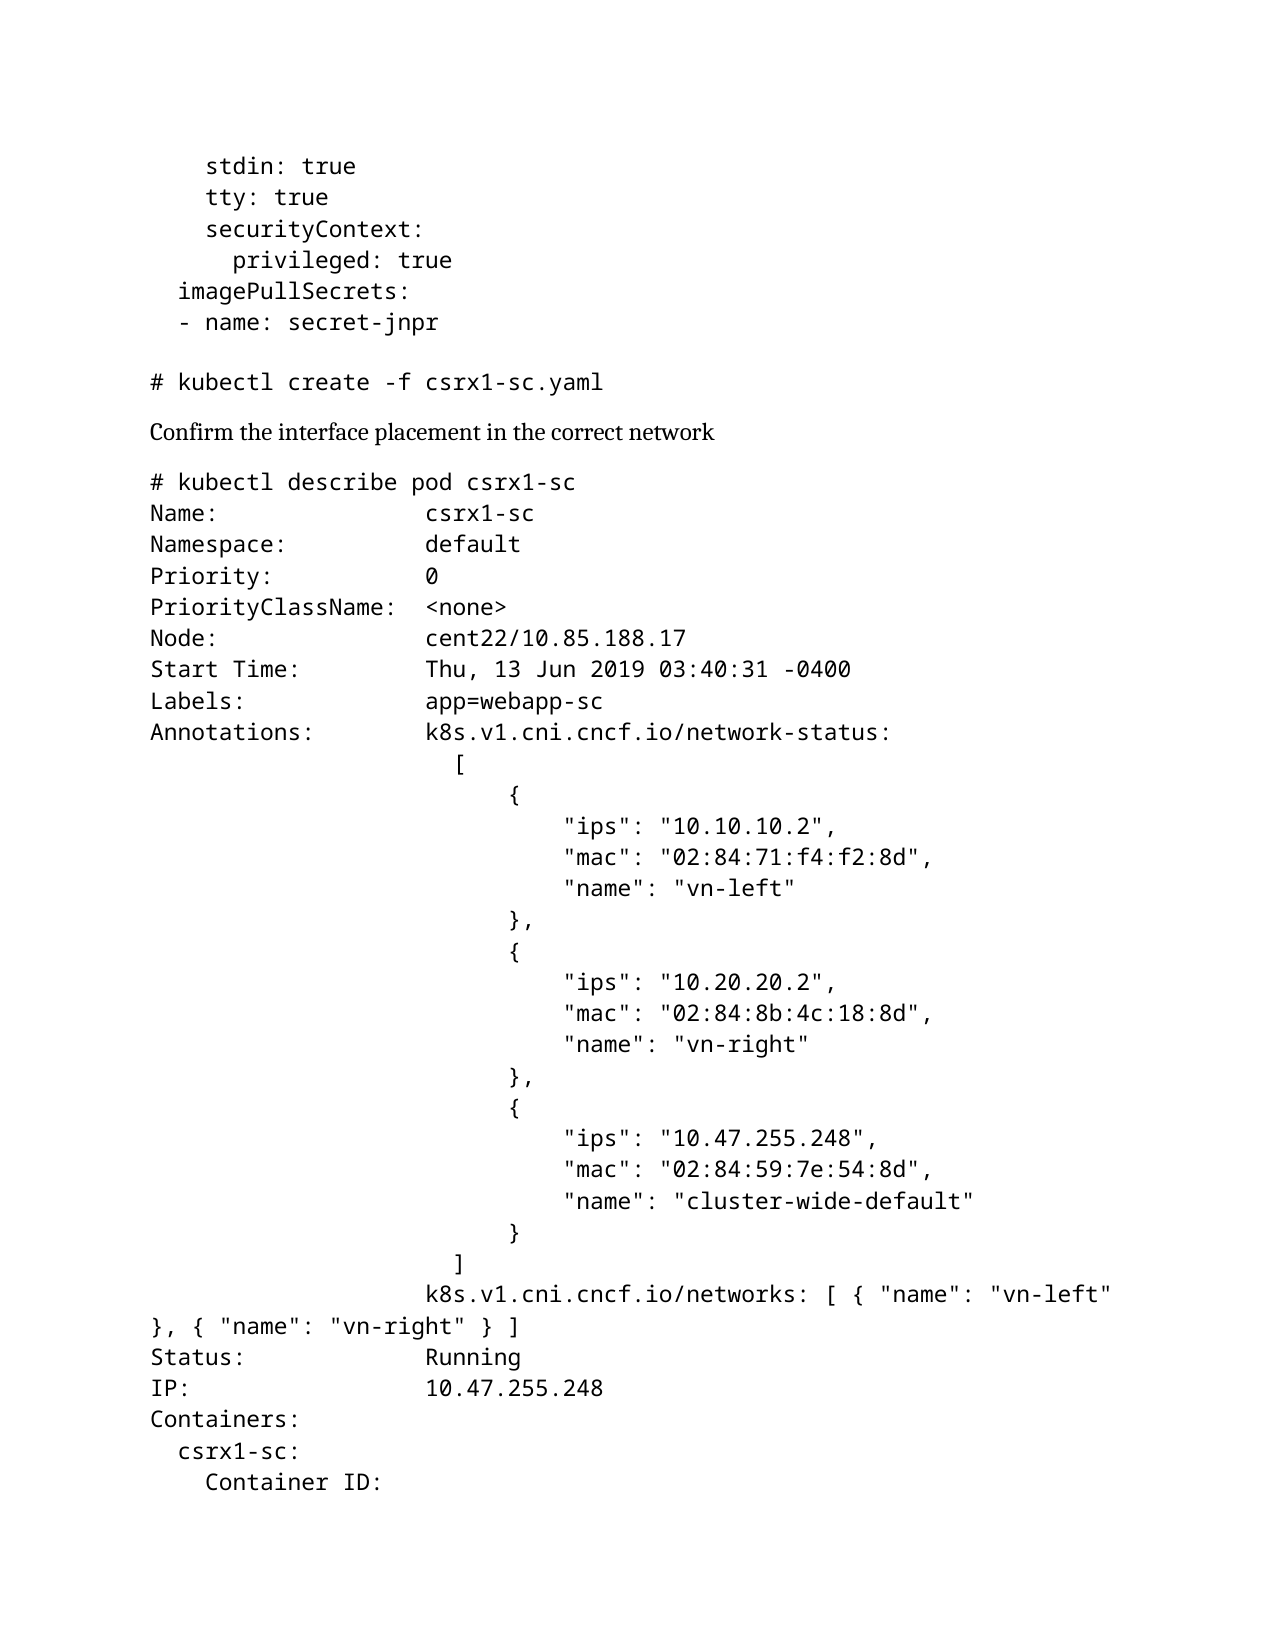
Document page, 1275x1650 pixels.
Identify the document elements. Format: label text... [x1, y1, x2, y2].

text Confirm the interface placement in the correct network [150, 418, 1125, 447]
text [150, 466, 1125, 1497]
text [150, 150, 1125, 397]
